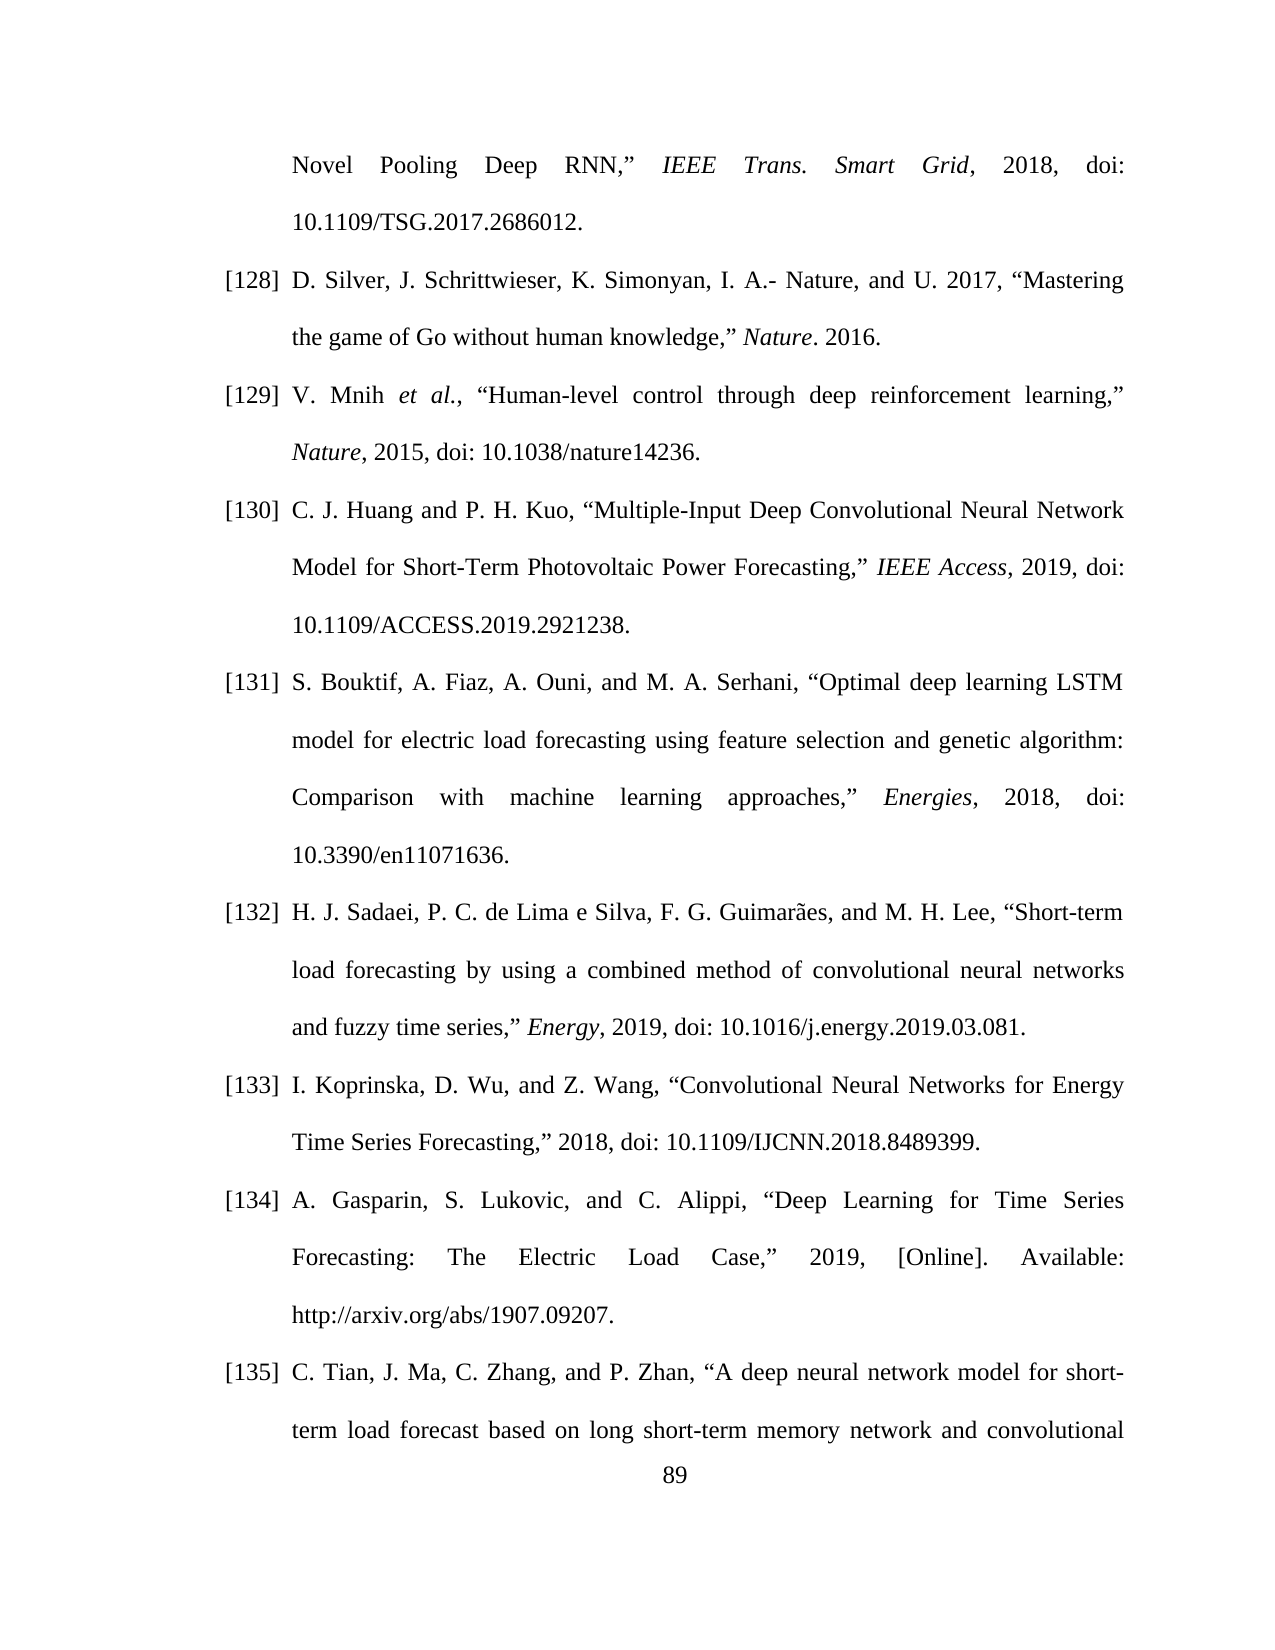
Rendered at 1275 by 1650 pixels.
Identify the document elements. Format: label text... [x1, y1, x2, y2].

text [133] I. Koprinska, D. Wu, and Z. Wang, “Convolutional Neural Networks for Energy Time Series Forecasting,” 2018, doi: 10.1109/IJCNN.2018.8489399. [225, 1070, 1125, 1156]
text [131] S. Bouktif, A. Fiaz, A. Ouni, and M. A. Serhani, “Optimal deep learning LSTM model for electric load forecasting using feature selection and genetic algorithm: Comparison with machine learning approaches,” Energies, 2018, doi: 10.3390/en11071636. [225, 667, 1125, 869]
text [225, 1357, 1125, 1444]
text [128] D. Silver, J. Schrittwieser, K. Simonyan, I. A.- Nature, and U. 2017, “Mastering the game of Go without human knowledge,” Nature. 2016. [225, 265, 1125, 351]
text [129] V. Mnih et al., “Human-level control through deep reinforcement learning,” Nature, 2015, doi: 10.1038/nature14236. [225, 380, 1125, 466]
text [134] A. Gasparin, S. Lukovic, and C. Alippi, “Deep Learning for Time Series Forecasting: The Electric Load Case,” 2019, [Online]. Available: http://arxiv.org/abs/1907.09207. [225, 1185, 1125, 1329]
text [130] C. J. Huang and P. H. Kuo, “Multiple-Input Deep Convolutional Neural Network Model for Short-Term Photovoltaic Power Forecasting,” IEEE Access, 2019, doi: 10.1109/ACCESS.2019.2921238. [225, 495, 1125, 639]
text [225, 150, 1125, 236]
text [132] H. J. Sadaei, P. C. de Lima e Silva, F. G. Guimarães, and M. H. Lee, “Short-term load forecasting by using a combined method of convolutional neural networks and fuzzy time series,” Energy, 2019, doi: 10.1016/j.energy.2019.03.081. [225, 897, 1125, 1041]
